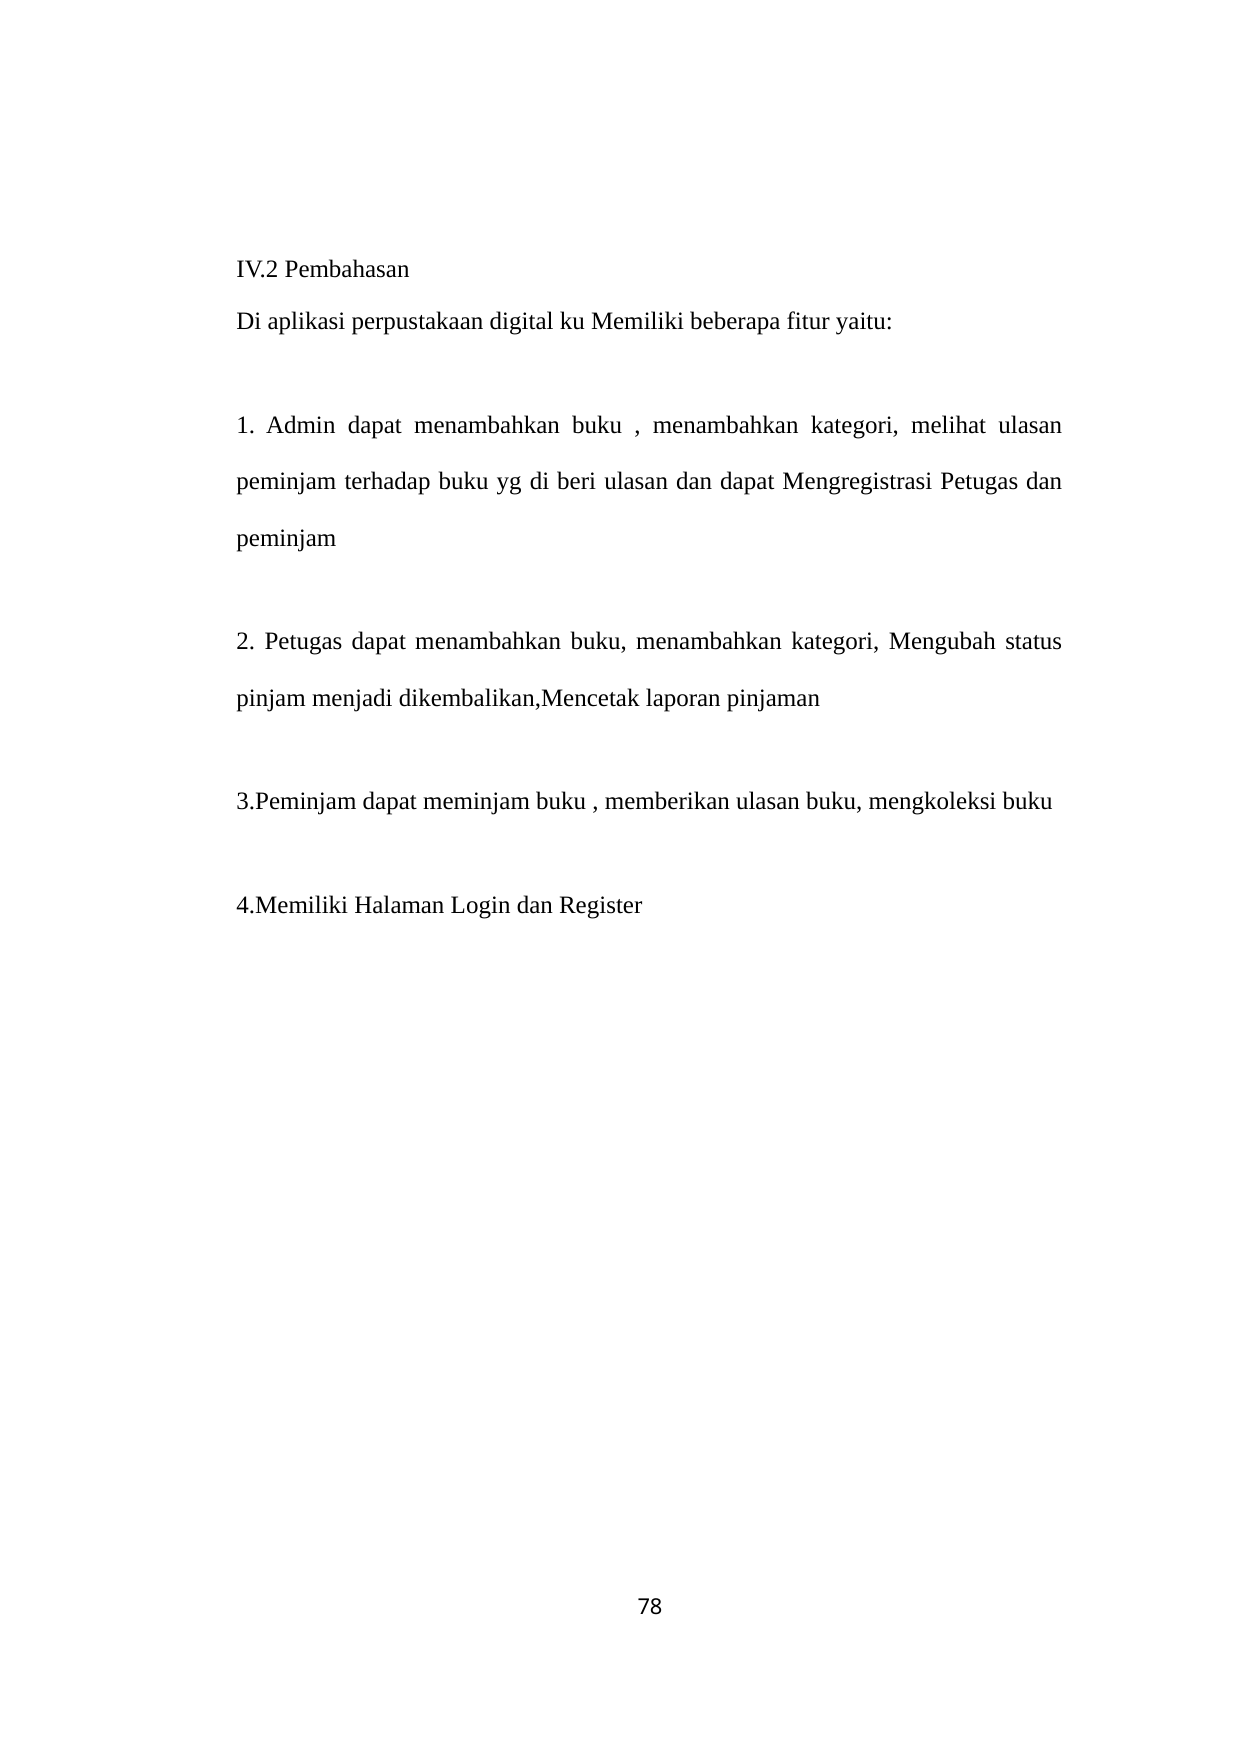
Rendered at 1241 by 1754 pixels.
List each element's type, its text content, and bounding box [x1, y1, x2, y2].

text 2. Petugas dapat menambahkan buku, menambahkan kategori, Mengubah status pinjam menjadi dikembalikan,Mencetak laporan pinjaman [236, 622, 1063, 716]
text 4.Memiliki Halaman Login dan Register [236, 886, 1063, 923]
text Di aplikasi perpustakaan digital ku Memiliki beberapa fitur yaitu: [236, 302, 1063, 339]
text IV.2 Pembahasan [236, 250, 1063, 288]
text 1. Admin dapat menambahkan buku , menambahkan kategori, melihat ulasan peminjam terhadap buku yg di beri ulasan dan dapat Mengregistrasi Petugas dan peminjam [236, 406, 1063, 556]
text 3.Peminjam dapat meminjam buku , memberikan ulasan buku, mengkoleksi buku [236, 782, 1063, 819]
